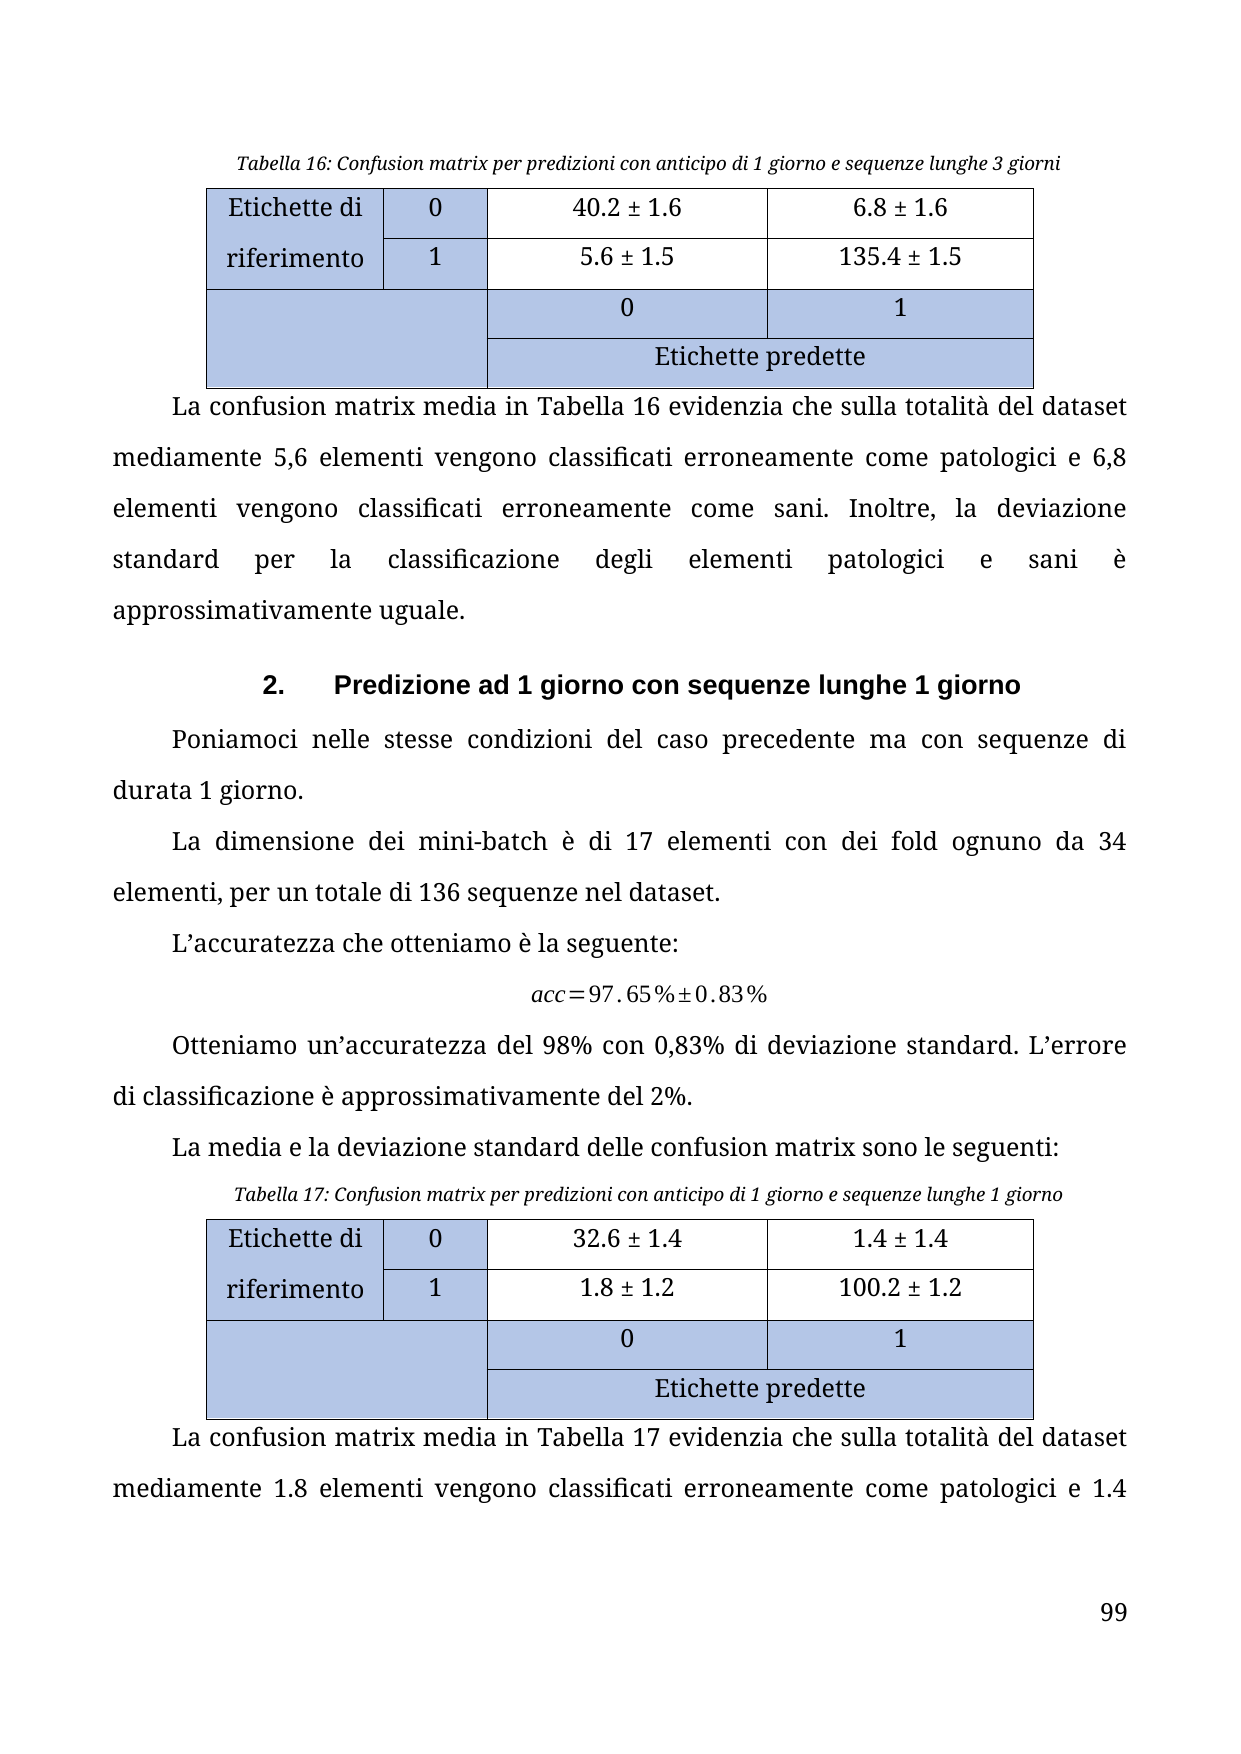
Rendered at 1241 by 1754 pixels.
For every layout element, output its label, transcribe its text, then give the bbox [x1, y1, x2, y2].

table_header 40.2 ± 1.6 [488, 189, 767, 238]
table_header 0 [384, 189, 487, 238]
table_cell [207, 290, 487, 387]
table_cell 135.4 ± 1.5 [768, 239, 1033, 289]
text La media e la deviazione standard delle confusion matrix sono le seguenti: [112, 1130, 1128, 1164]
table_header 1.4 ± 1.4 [768, 1220, 1033, 1269]
table_header Etichette di riferimento [207, 189, 383, 289]
table_header 6.8 ± 1.6 [768, 189, 1033, 238]
text L’accuratezza che otteniamo è la seguente: [112, 926, 1128, 960]
table_cell Etichette predette [488, 1370, 1033, 1418]
table_cell Etichette predette [488, 339, 1033, 387]
text La confusion matrix media in Tabella 16 evidenzia che sulla totalità del dataset mediamente 5,6 elementi vengono classificati erroneamente come patologici e 6,8 elementi vengono classificati erroneamente come sani. Inoltre, la deviazione standard per la classificazione degli elementi patologici e sani è approssimativamente uguale. [112, 388, 1128, 627]
table_cell 5.6 ± 1.5 [488, 239, 767, 289]
table_cell 0 [488, 1321, 767, 1369]
table_cell 100.2 ± 1.2 [768, 1270, 1033, 1320]
table_cell 1 [384, 1270, 487, 1320]
table_cell 1 [384, 239, 487, 289]
table_cell [207, 1321, 487, 1418]
table_header Etichette di riferimento [207, 1220, 383, 1320]
text Tabella 17: Confusion matrix per predizioni con anticipo di 1 giorno e sequenze lunghe 1 giorno [112, 1181, 1128, 1207]
text La dimensione dei mini-batch è di 17 elementi con dei fold ognuno da 34 elementi, per un totale di 136 sequenze nel dataset. [112, 824, 1128, 909]
table_cell 1 [768, 290, 1033, 338]
table_cell 1 [768, 1321, 1033, 1369]
table_header 0 [384, 1220, 487, 1269]
table_cell 1.8 ± 1.2 [488, 1270, 767, 1320]
subtitle Predizione ad 1 giorno con sequenze lunghe 1 giorno [262, 669, 1128, 700]
text Poniamoci nelle stesse condizioni del caso precedente ma con sequenze di durata 1 giorno. [112, 722, 1128, 807]
table_cell 0 [488, 290, 767, 338]
text Otteniamo un’accuratezza del 98% con 0,83% di deviazione standard. L’errore di classificazione è approssimativamente del 2%. [112, 1028, 1128, 1113]
table_header 32.6 ± 1.4 [488, 1220, 767, 1269]
text Tabella 16: Confusion matrix per predizioni con anticipo di 1 giorno e sequenze lunghe 3 giorni [112, 150, 1128, 176]
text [112, 1419, 1128, 1505]
